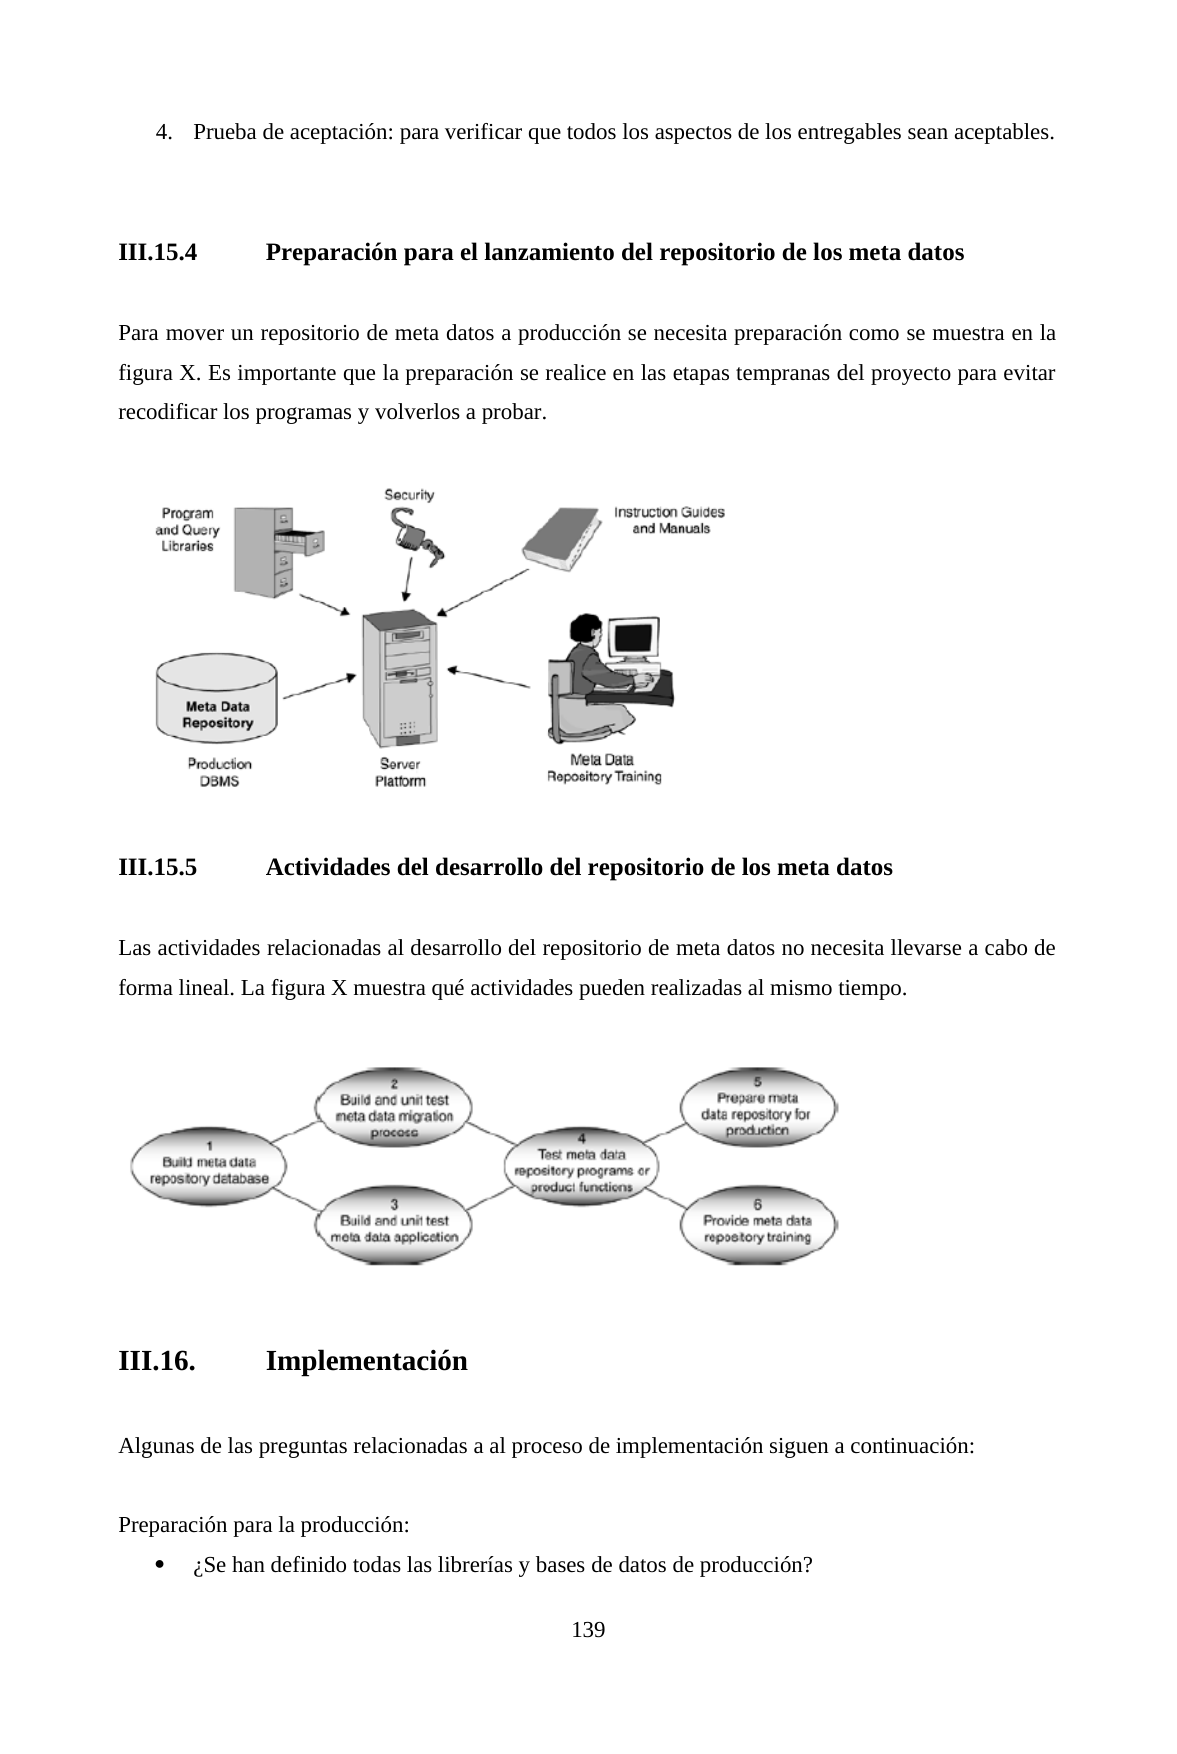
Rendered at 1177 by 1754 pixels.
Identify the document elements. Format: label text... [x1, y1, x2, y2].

text Las actividades relacionadas al desarrollo del repositorio de meta datos no necesita llevarse a cabo de forma lineal. La figura X muestra qué actividades pueden realizadas al mismo tiempo. [118, 934, 1058, 1000]
subtitle Preparación para el lanzamiento del repositorio de los meta datos [118, 237, 1058, 265]
list Prueba de aceptación: para verificar que todos los aspectos de los entregables sean aceptables. [156, 118, 1058, 144]
text Para mover un repositorio de meta datos a producción se necesita preparación como se muestra en la figura X. Es importante que la preparación se realice en las etapas tempranas del proyecto para evitar recodificar los programas y volverlos a probar. [118, 319, 1058, 424]
list ¿Se han definido todas las librerías y bases de datos de producción? [156, 1551, 1058, 1577]
subtitle Implementación [118, 1343, 1058, 1376]
text Preparación para la producción: [118, 1511, 1058, 1538]
text Algunas de las preguntas relacionadas a al proceso de implementación siguen a continuación: [118, 1432, 1058, 1459]
subtitle Actividades del desarrollo del repositorio de los meta datos [118, 852, 1058, 880]
